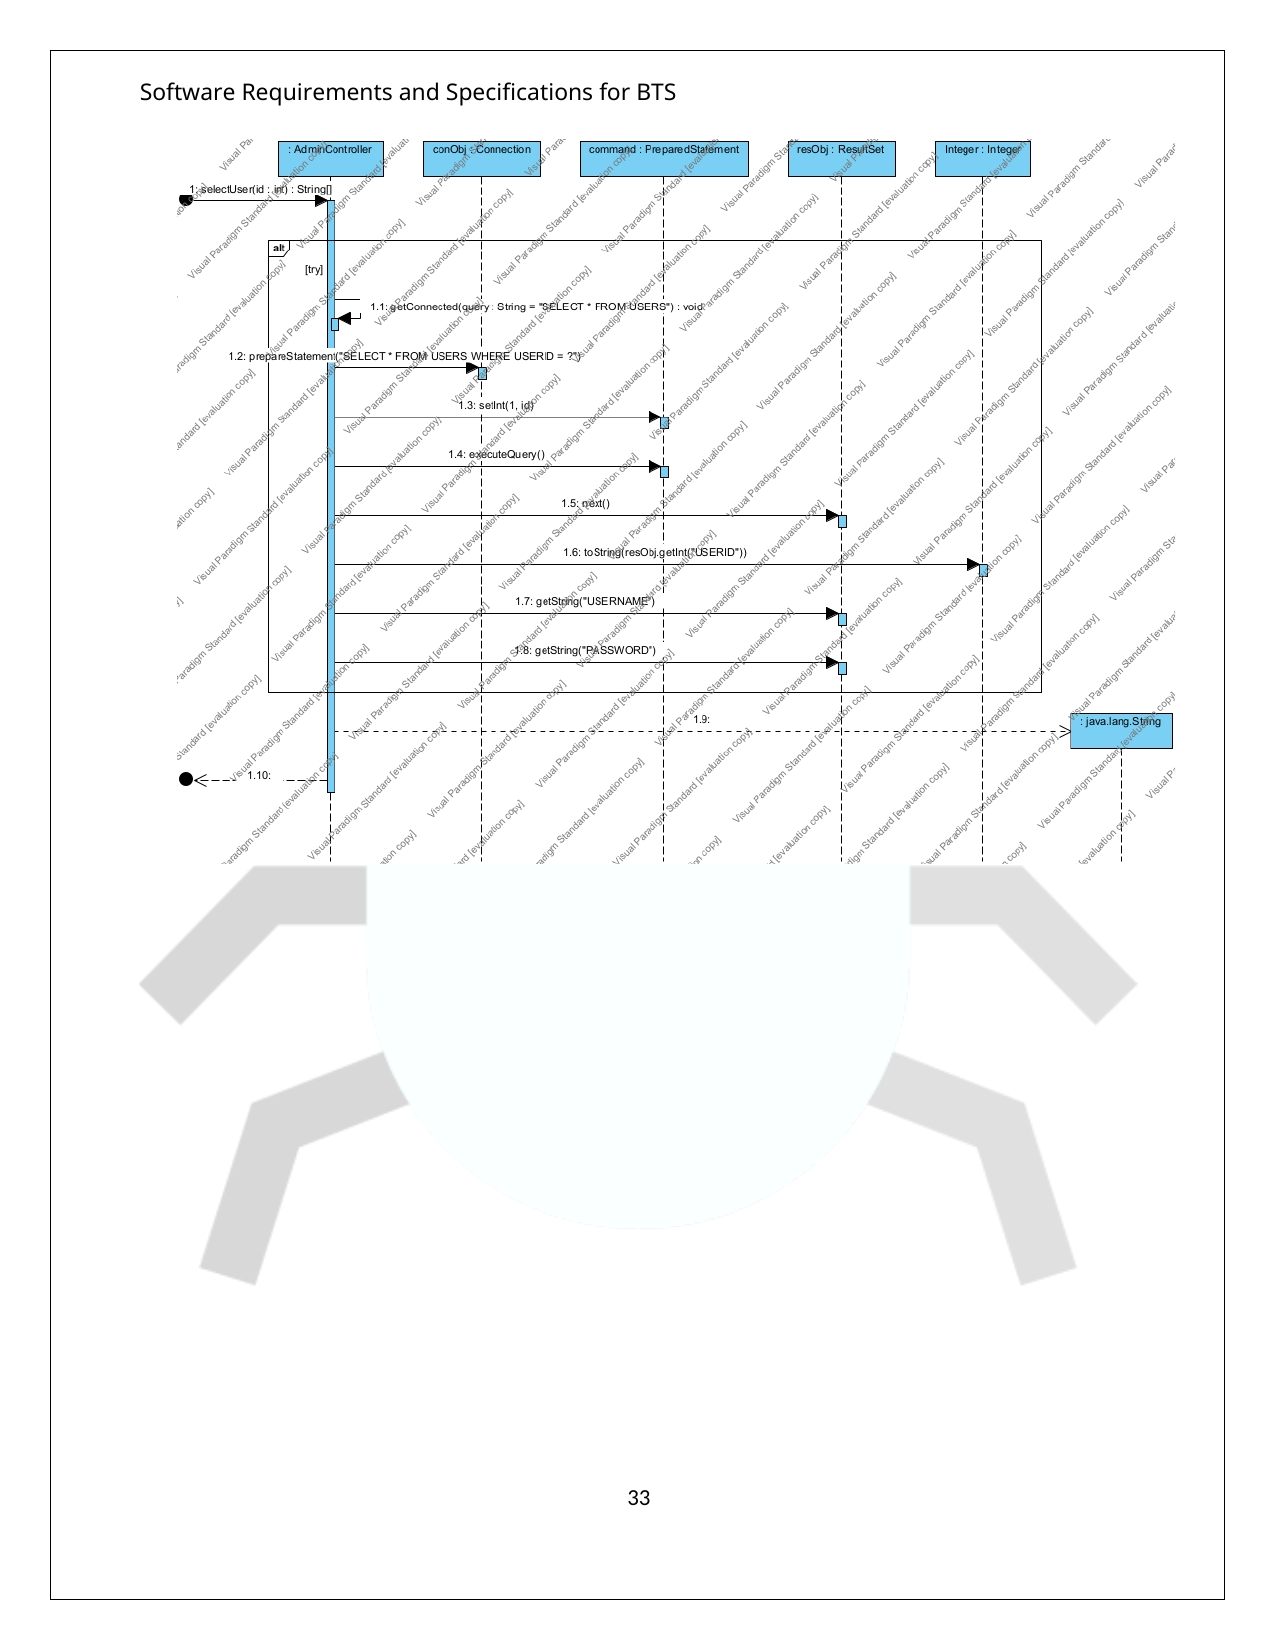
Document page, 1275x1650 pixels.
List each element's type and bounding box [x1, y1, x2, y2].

picture [177, 139, 1175, 864]
